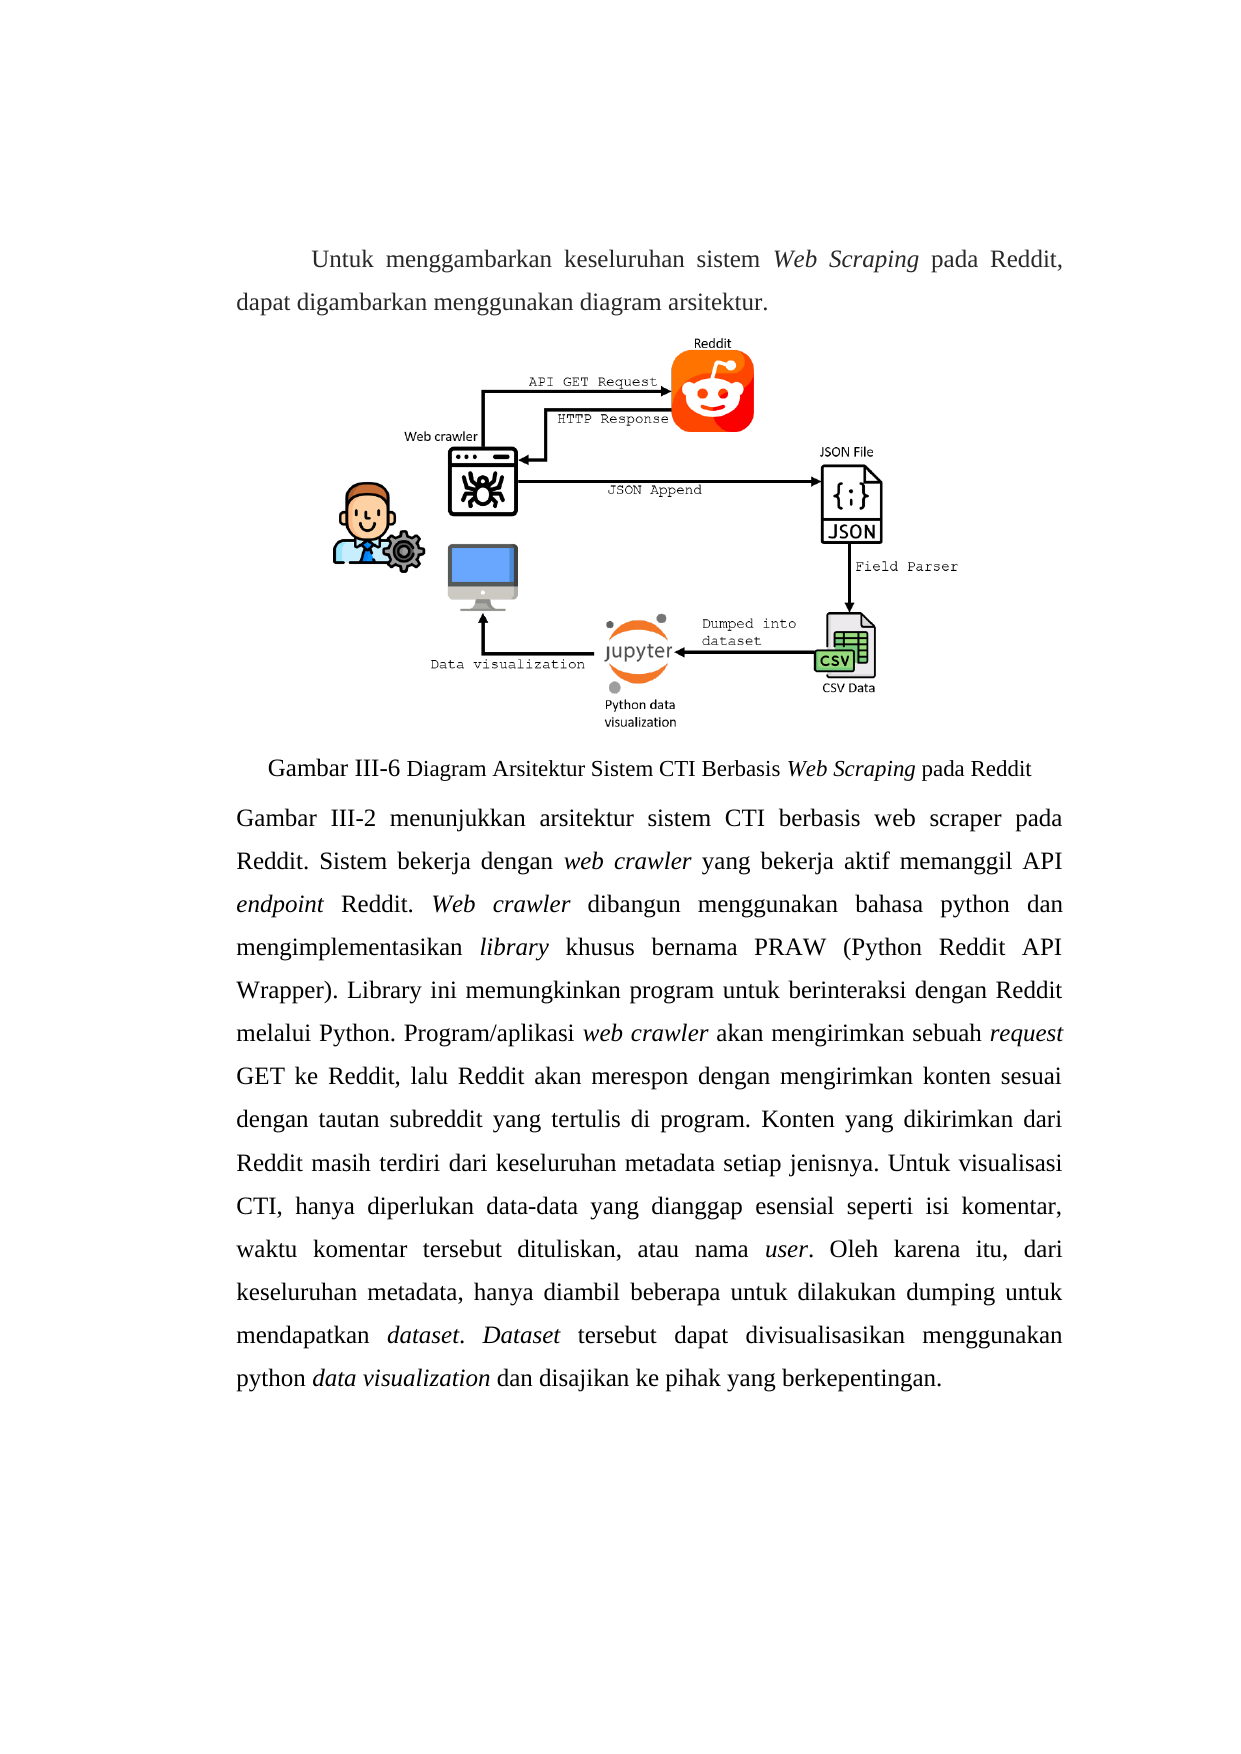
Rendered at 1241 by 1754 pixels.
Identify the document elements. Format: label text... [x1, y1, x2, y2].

picture [333, 330, 967, 739]
text Gambar III-2 menunjukkan arsitektur sistem CTI berbasis web scraper pada Reddit. Sistem bekerja dengan web crawler yang bekerja aktif memanggil API endpoint Reddit. Web crawler dibangun menggunakan bahasa python dan mengimplementasikan library khusus bernama PRAW (Python Reddit API Wrapper). Library ini memungkinkan program untuk berinteraksi dengan Reddit melalui Python. Program/aplikasi web crawler akan mengirimkan sebuah request GET ke Reddit, lalu Reddit akan merespon dengan mengirimkan konten sesuai dengan tautan subreddit yang tertulis di program. Konten yang dikirimkan dari Reddit masih terdiri dari keseluruhan metadata setiap jenisnya. Untuk visualisasi CTI, hanya diperlukan data-data yang dianggap esensial seperti isi komentar, waktu komentar tersebut dituliskan, atau nama user. Oleh karena itu, dari keseluruhan metadata, hanya diambil beberapa untuk dilakukan dumping untuk mendapatkan dataset. Dataset tersebut dapat divisualisasikan menggunakan python data visualization dan disajikan ke pihak yang berkepentingan. [236, 803, 1063, 1392]
text Untuk menggambarkan keseluruhan sistem Web Scraping pada Reddit, dapat digambarkan menggunakan diagram arsitektur. [236, 244, 1063, 316]
